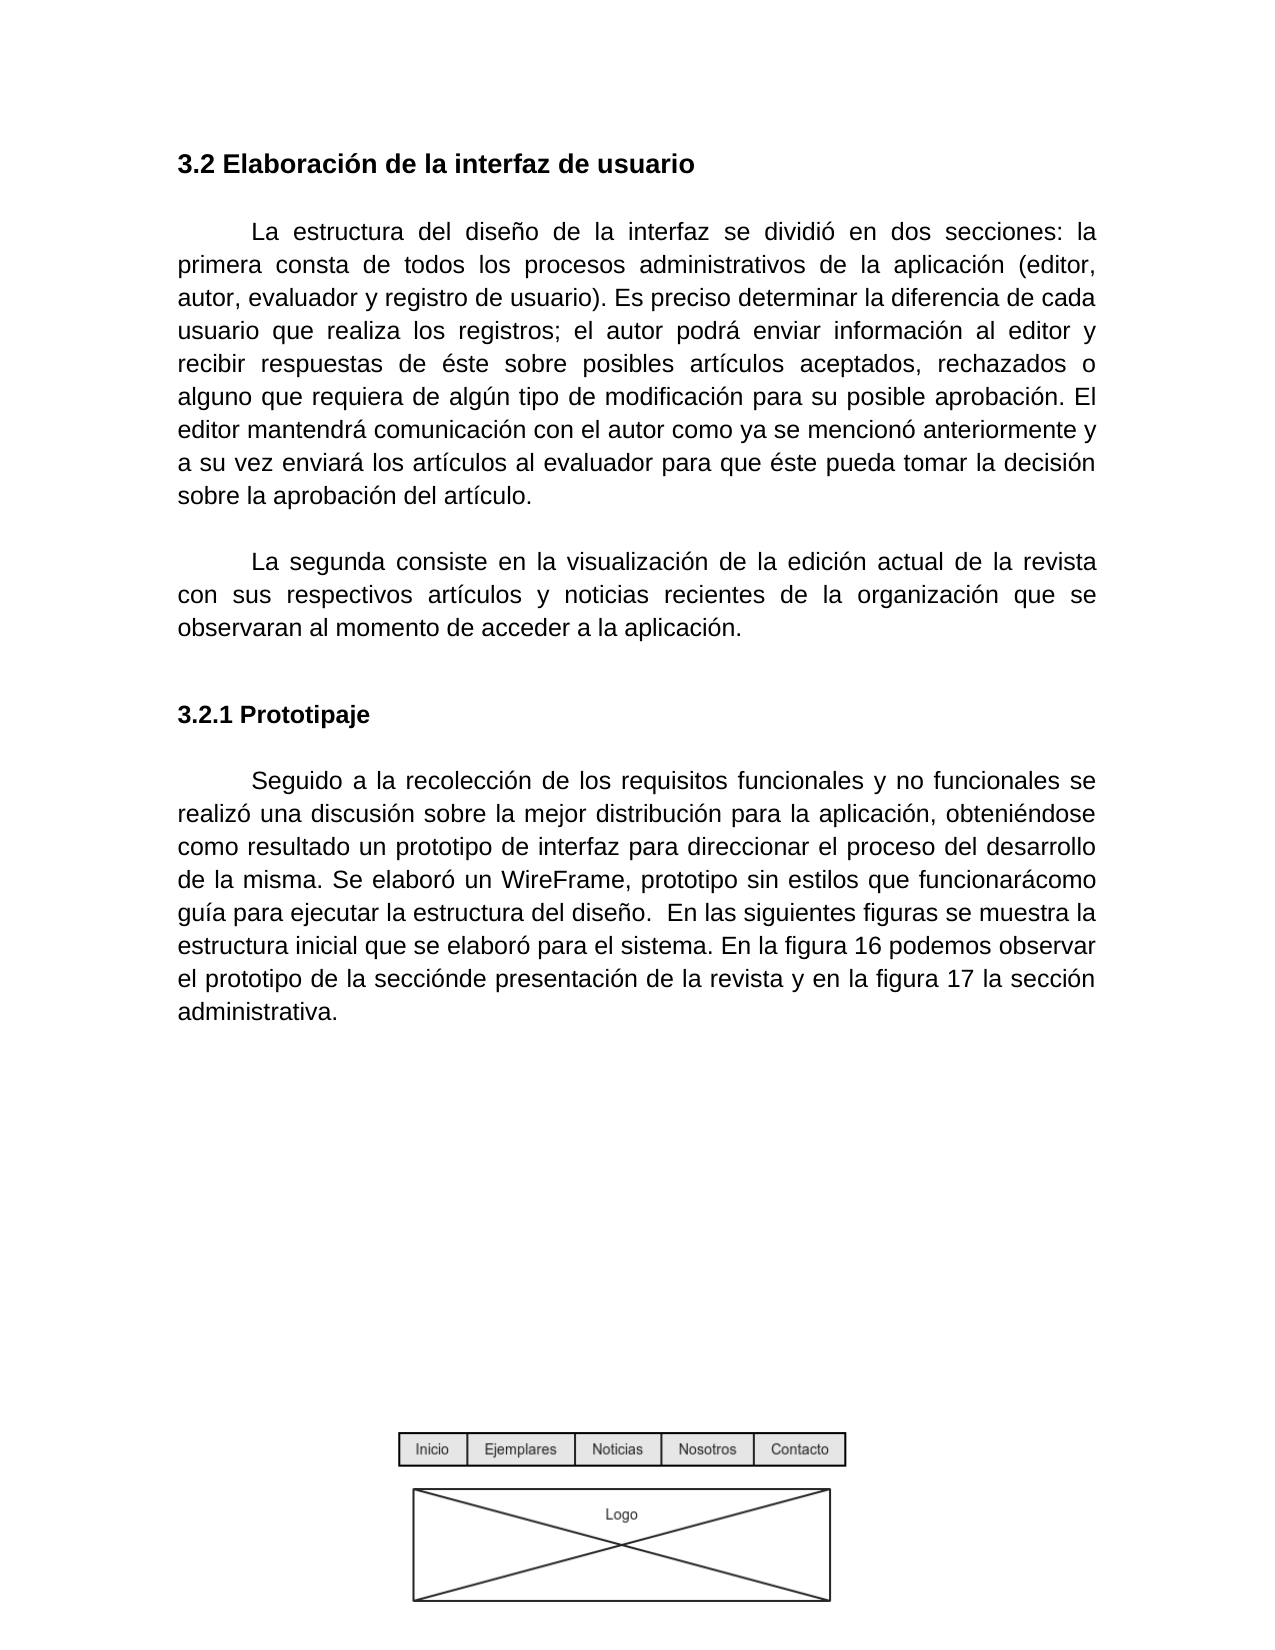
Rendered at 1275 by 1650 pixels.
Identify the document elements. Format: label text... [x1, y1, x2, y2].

list La segunda consiste en la visualización de la edición actual de la revista con sus respectivos artículos y noticias recientes de la organización que se observaran al momento de acceder a la aplicación. [177, 547, 1098, 642]
picture [127, 1426, 1143, 1650]
subtitle 3.2 Elaboración de la interfaz de usuario [177, 148, 1098, 179]
text Seguido a la recolección de los requisitos funcionales y no funcionales se realizó una discusión sobre la mejor distribución para la aplicación, obteniéndose como resultado un prototipo de interfaz para direccionar el proceso del desarrollo de la misma. Se elaboró un WireFrame, prototipo sin estilos que funcionarácomo guía para ejecutar la estructura del diseño. En las siguientes figuras se muestra la estructura inicial que se elaboró para el sistema. En la figura 16 podemos observar el prototipo de la secciónde presentación de la revista y en la figura 17 la sección administrativa. [177, 766, 1098, 1026]
list La estructura del diseño de la interfaz se dividió en dos secciones: la primera consta de todos los procesos administrativos de la aplicación (editor, autor, evaluador y registro de usuario). Es preciso determinar la diferencia de cada usuario que realiza los registros; el autor podrá enviar información al editor y recibir respuestas de éste sobre posibles artículos aceptados, rechazados o alguno que requiera de algún tipo de modificación para su posible aprobación. El editor mantendrá comunicación con el autor como ya se mencionó anteriormente y a su vez enviará los artículos al evaluador para que éste pueda tomar la decisión sobre la aprobación del artículo. [177, 217, 1098, 509]
subtitle 3.2.1 Prototipaje [177, 700, 1098, 728]
